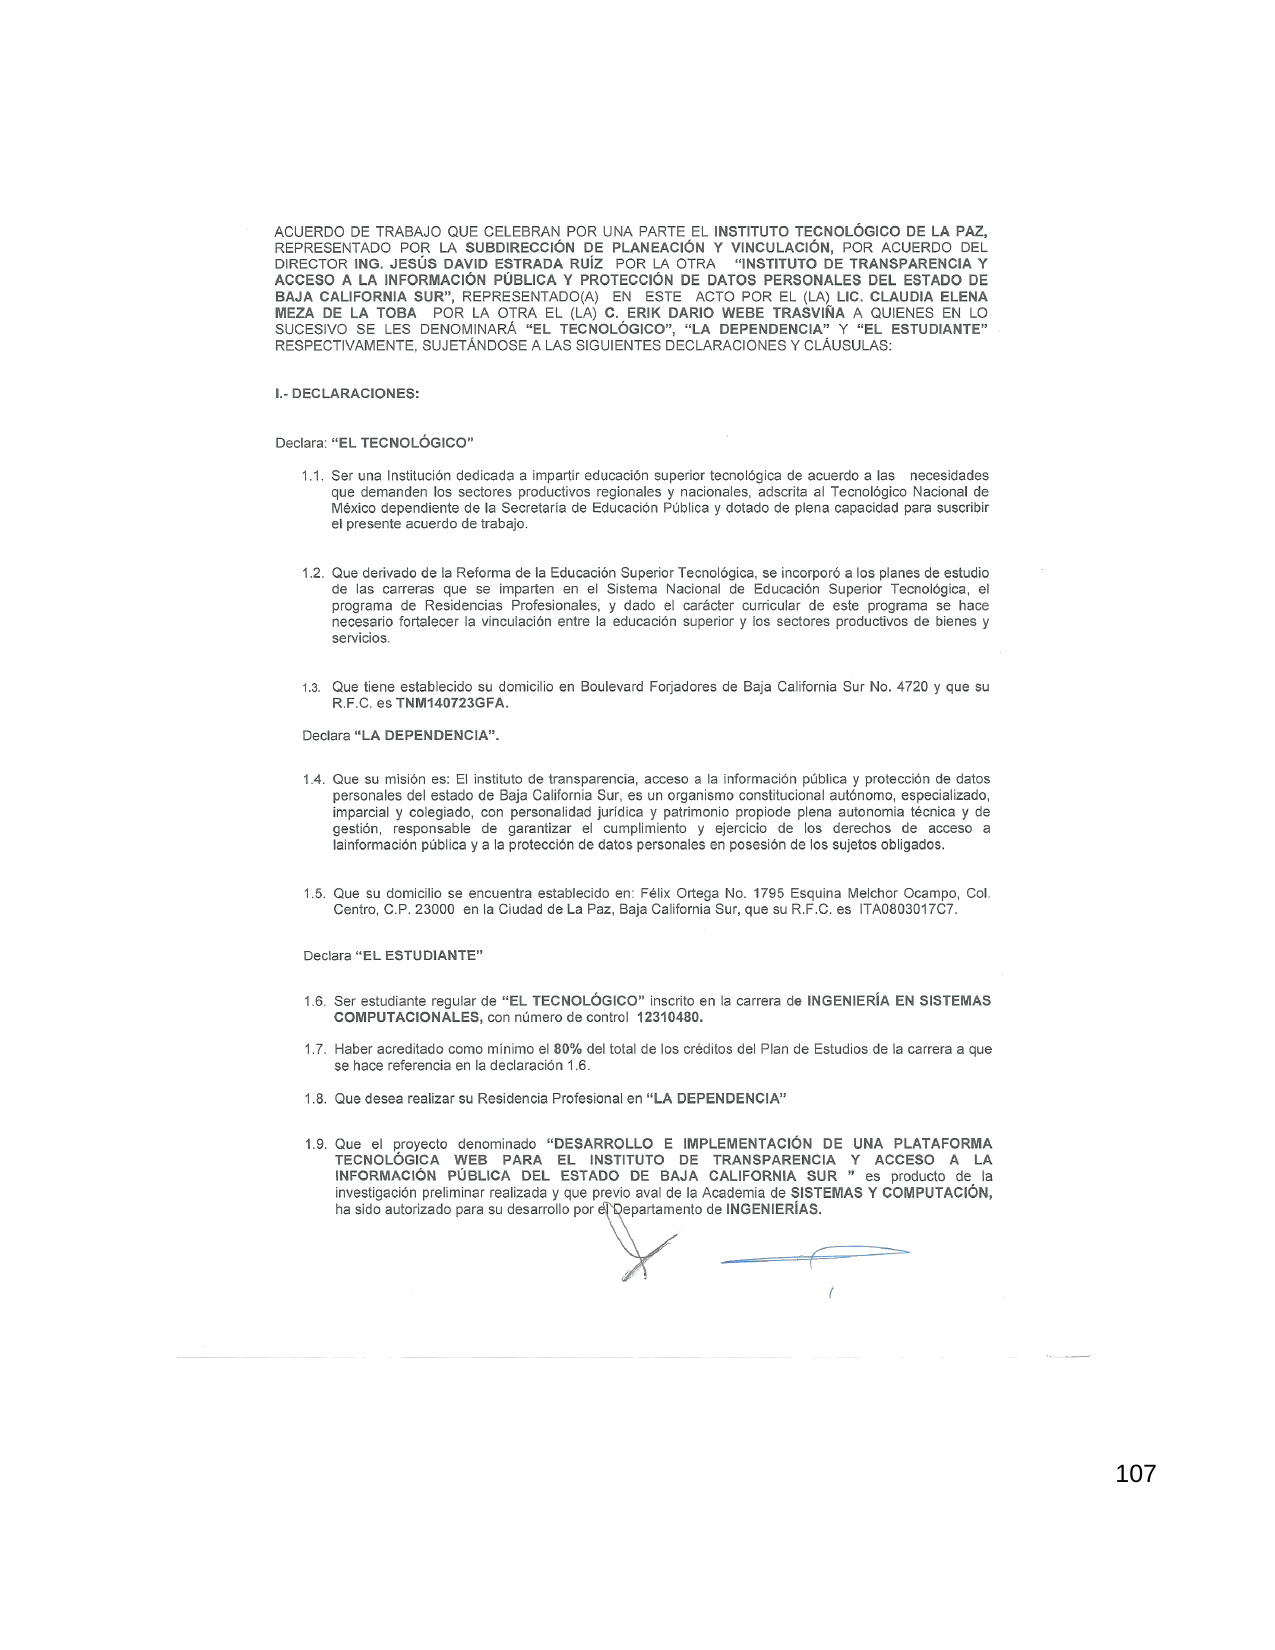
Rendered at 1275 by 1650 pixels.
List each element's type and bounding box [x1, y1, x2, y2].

picture [177, 177, 1093, 1359]
